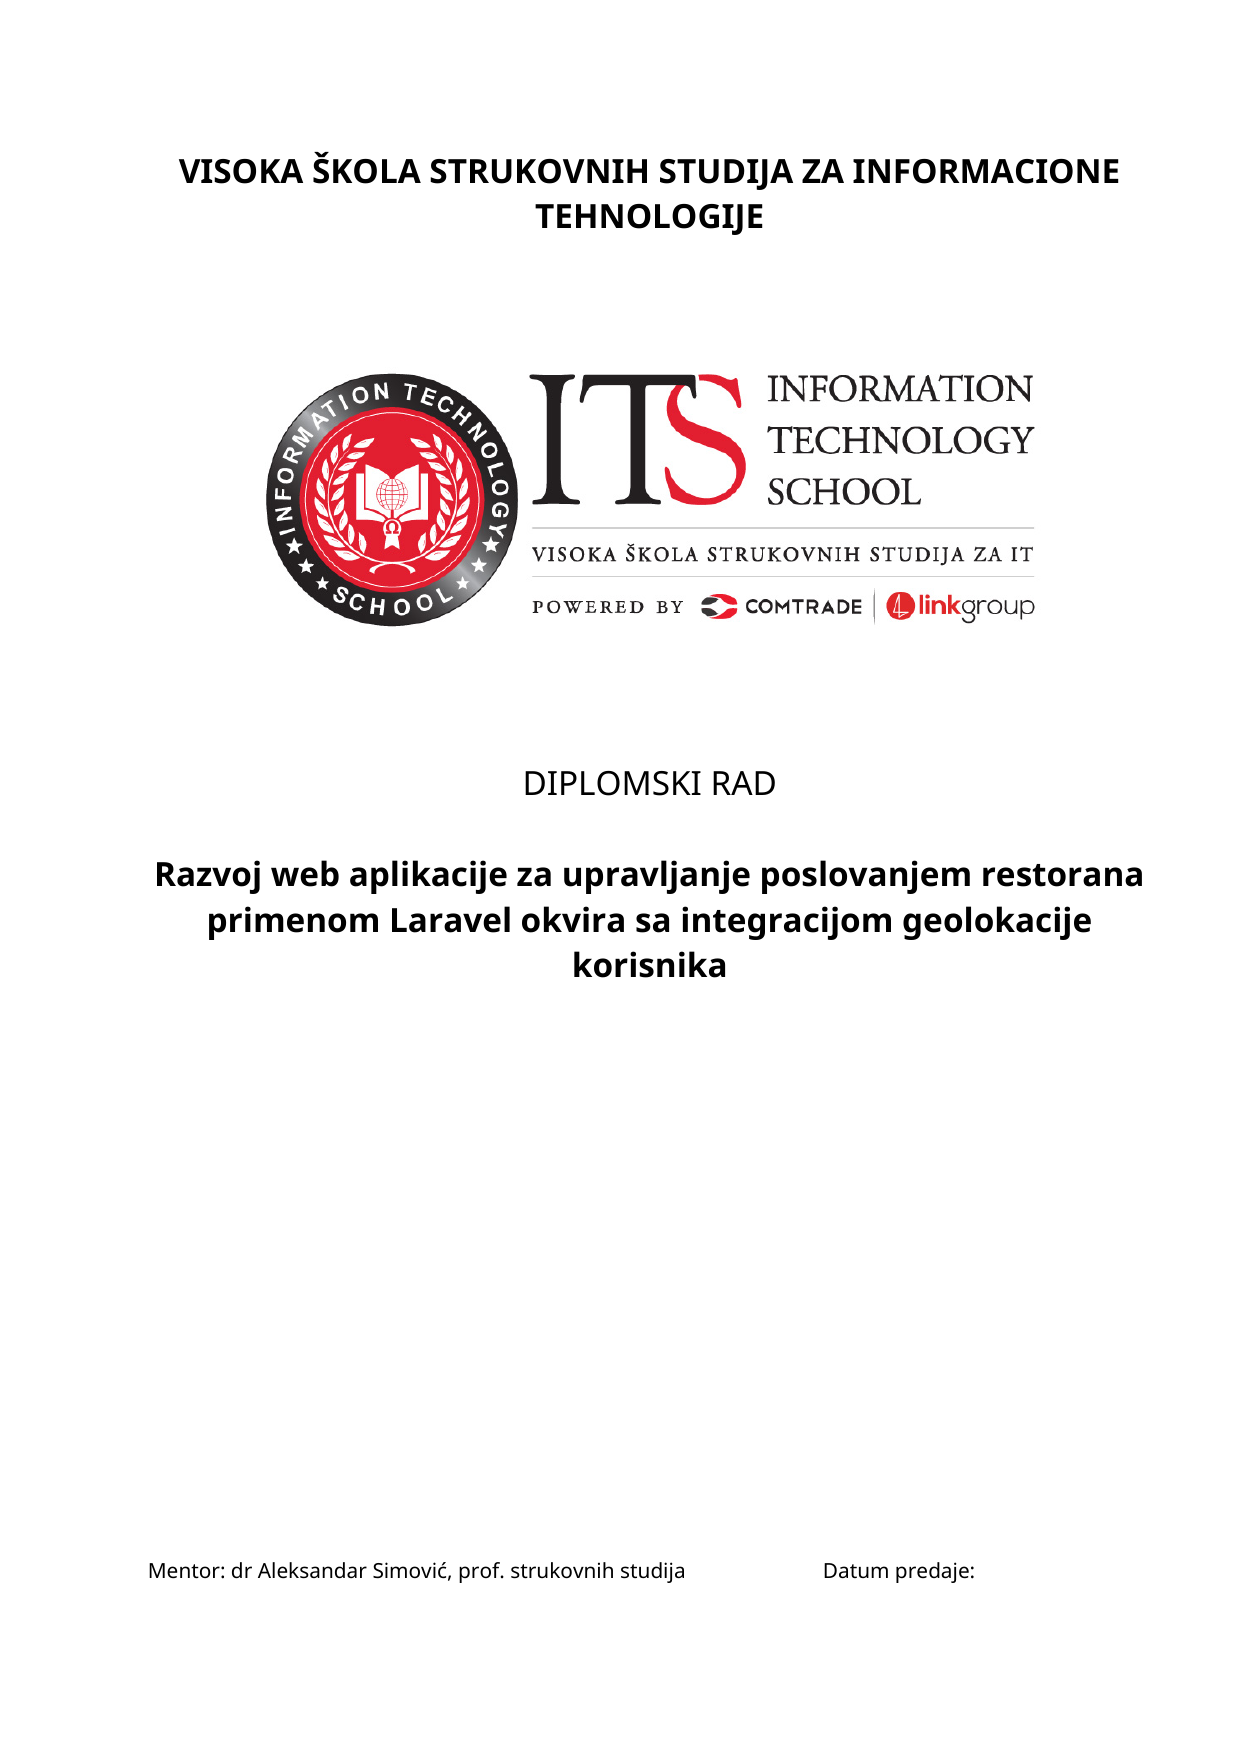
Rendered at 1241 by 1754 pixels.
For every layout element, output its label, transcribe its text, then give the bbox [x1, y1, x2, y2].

text DIPLOMSKI RAD [148, 760, 1152, 806]
text VISOKA ŠKOLA STRUKOVNIH STUDIJA ZA INFORMACIONE TEHNOLOGIJE [148, 148, 1152, 238]
text Mentor: dr Aleksandar Simović, prof. strukovnih studija Datum predaje: [148, 1556, 1152, 1584]
picture [211, 266, 1088, 727]
text Razvoj web aplikacije za upravljanje poslovanjem restorana primenom Laravel okvira sa integracijom geolokacije korisnika [148, 851, 1152, 987]
